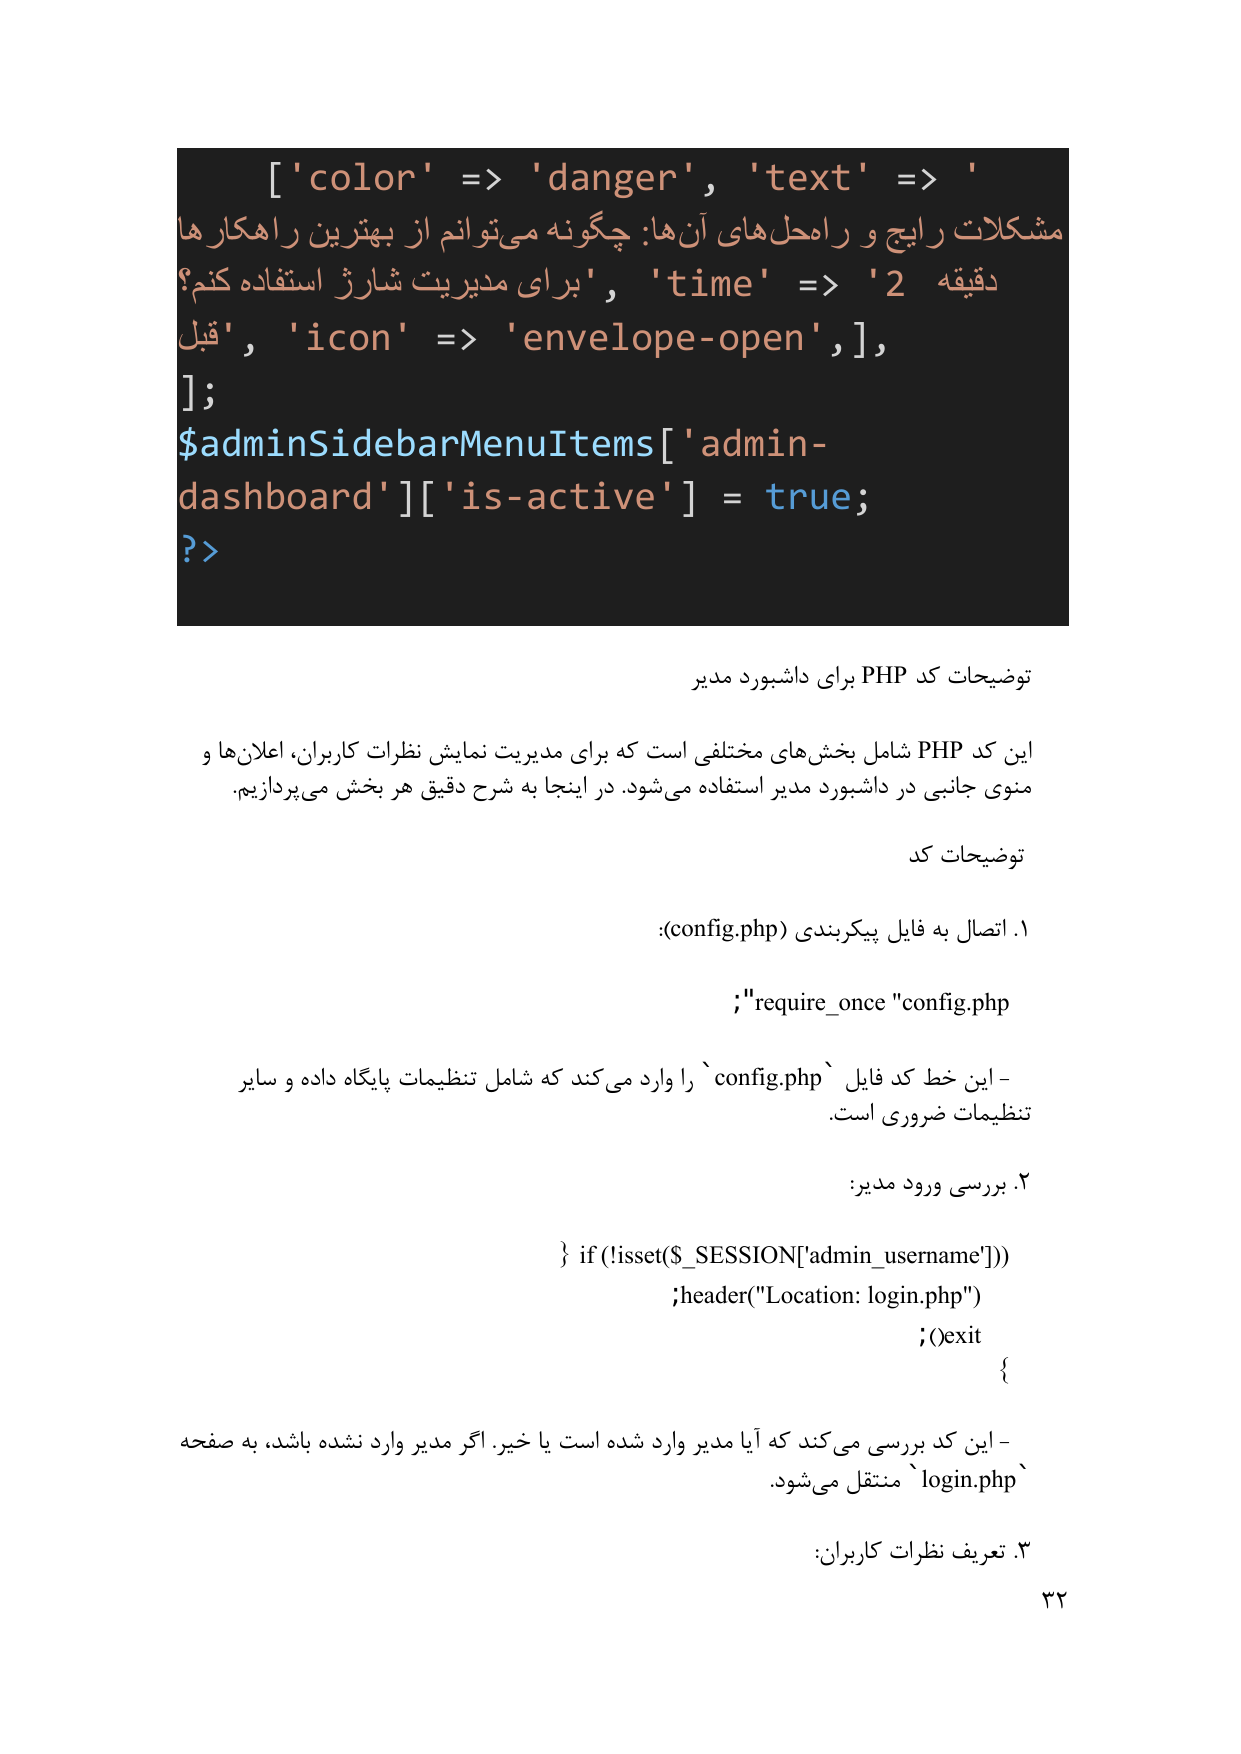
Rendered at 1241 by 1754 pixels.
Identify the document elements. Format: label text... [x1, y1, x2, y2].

text - این کد بررسی می‌کند که آیا مدیر وارد شده است یا خیر. اگر مدیر وارد نشده باشد، به صفحه `login.php` منتقل می‌شود. [177, 1429, 1031, 1498]
text - این خط کد فایل `config.php` را وارد می‌کند که شامل تنظیمات پایگاه داده و سایر تنظیمات ضروری است. [177, 1062, 1031, 1130]
text header("Location: login.php"); [177, 1280, 1031, 1313]
text } [177, 1360, 1031, 1389]
text ?> [177, 519, 1069, 573]
text require_once "config.php"; [177, 987, 1031, 1021]
text این کد PHP شامل بخش‌های مختلفی است که برای مدیریت نمایش نظرات کاربران، اعلان‌ها و منوی جانبی در داشبورد مدیر استفاده می‌شود. در اینجا به شرح دقیق هر بخش می‌پردازیم. [177, 735, 1031, 803]
text ]; [177, 360, 1069, 413]
text توضیحات کد [177, 843, 1031, 873]
text ['color' => 'danger', 'text' => 'مشکلات رایج و راه‌حل‌های آن‌ها: چگونه می‌توانم از بهترین راهکارها برای مدیریت شارژ استفاده کنم؟', 'time' => '2 دقیقه قبل', 'icon' => 'envelope-open',], [177, 148, 1069, 360]
text exit(); [177, 1320, 1031, 1353]
text $adminSidebarMenuItems['admin-dashboard']['is-active'] = true; [177, 413, 1069, 519]
text 2. بررسی ورود مدیر: [177, 1171, 1031, 1200]
text 1. اتصال به فایل پیکربندی (config.php): [177, 913, 1031, 946]
text if (!isset($_SESSION['admin_username'])) { [177, 1240, 1031, 1273]
text 3. تعریف نظرات کاربران: [177, 1539, 1031, 1568]
text توضیحات کد PHP برای داشبورد مدیر [177, 660, 1031, 694]
